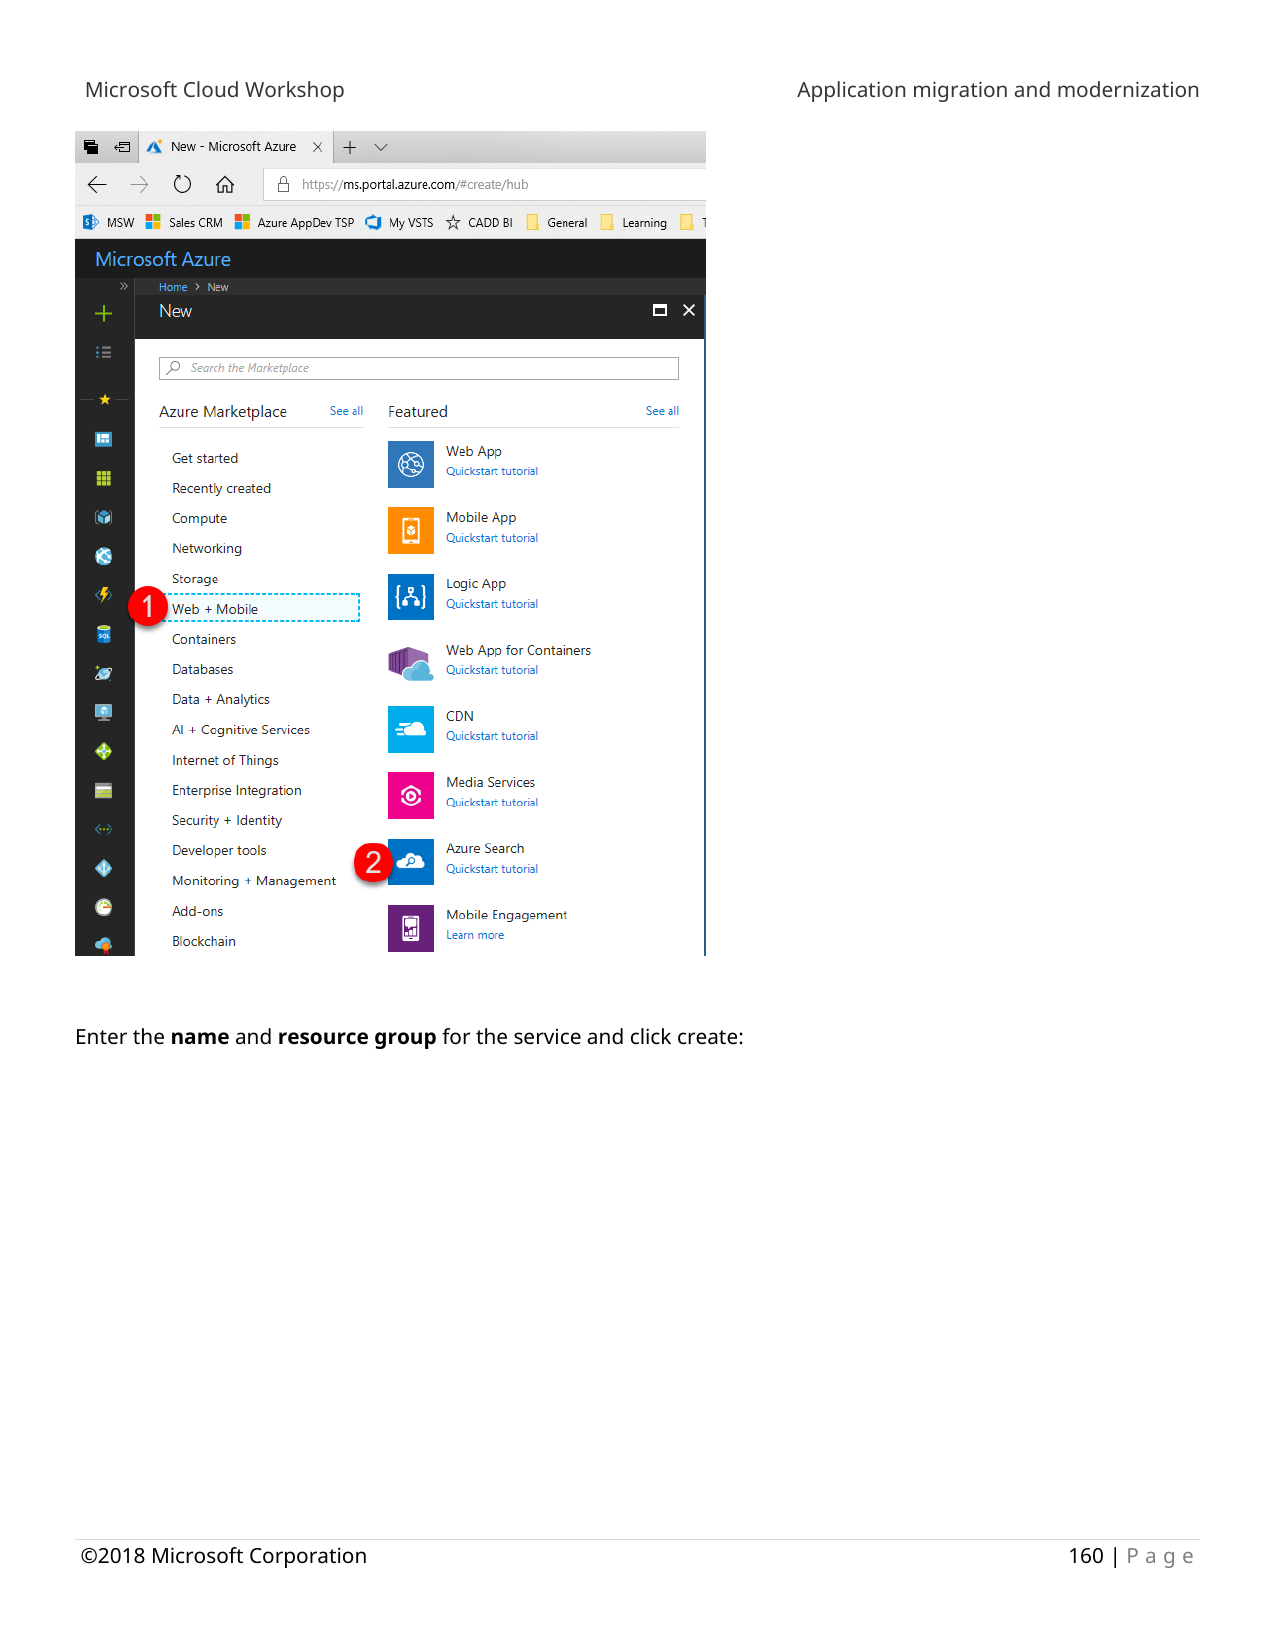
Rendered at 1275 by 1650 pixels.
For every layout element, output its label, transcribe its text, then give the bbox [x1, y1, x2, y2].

picture [75, 131, 706, 956]
text Enter the name and resource group for the service and click create: [75, 1022, 1200, 1050]
